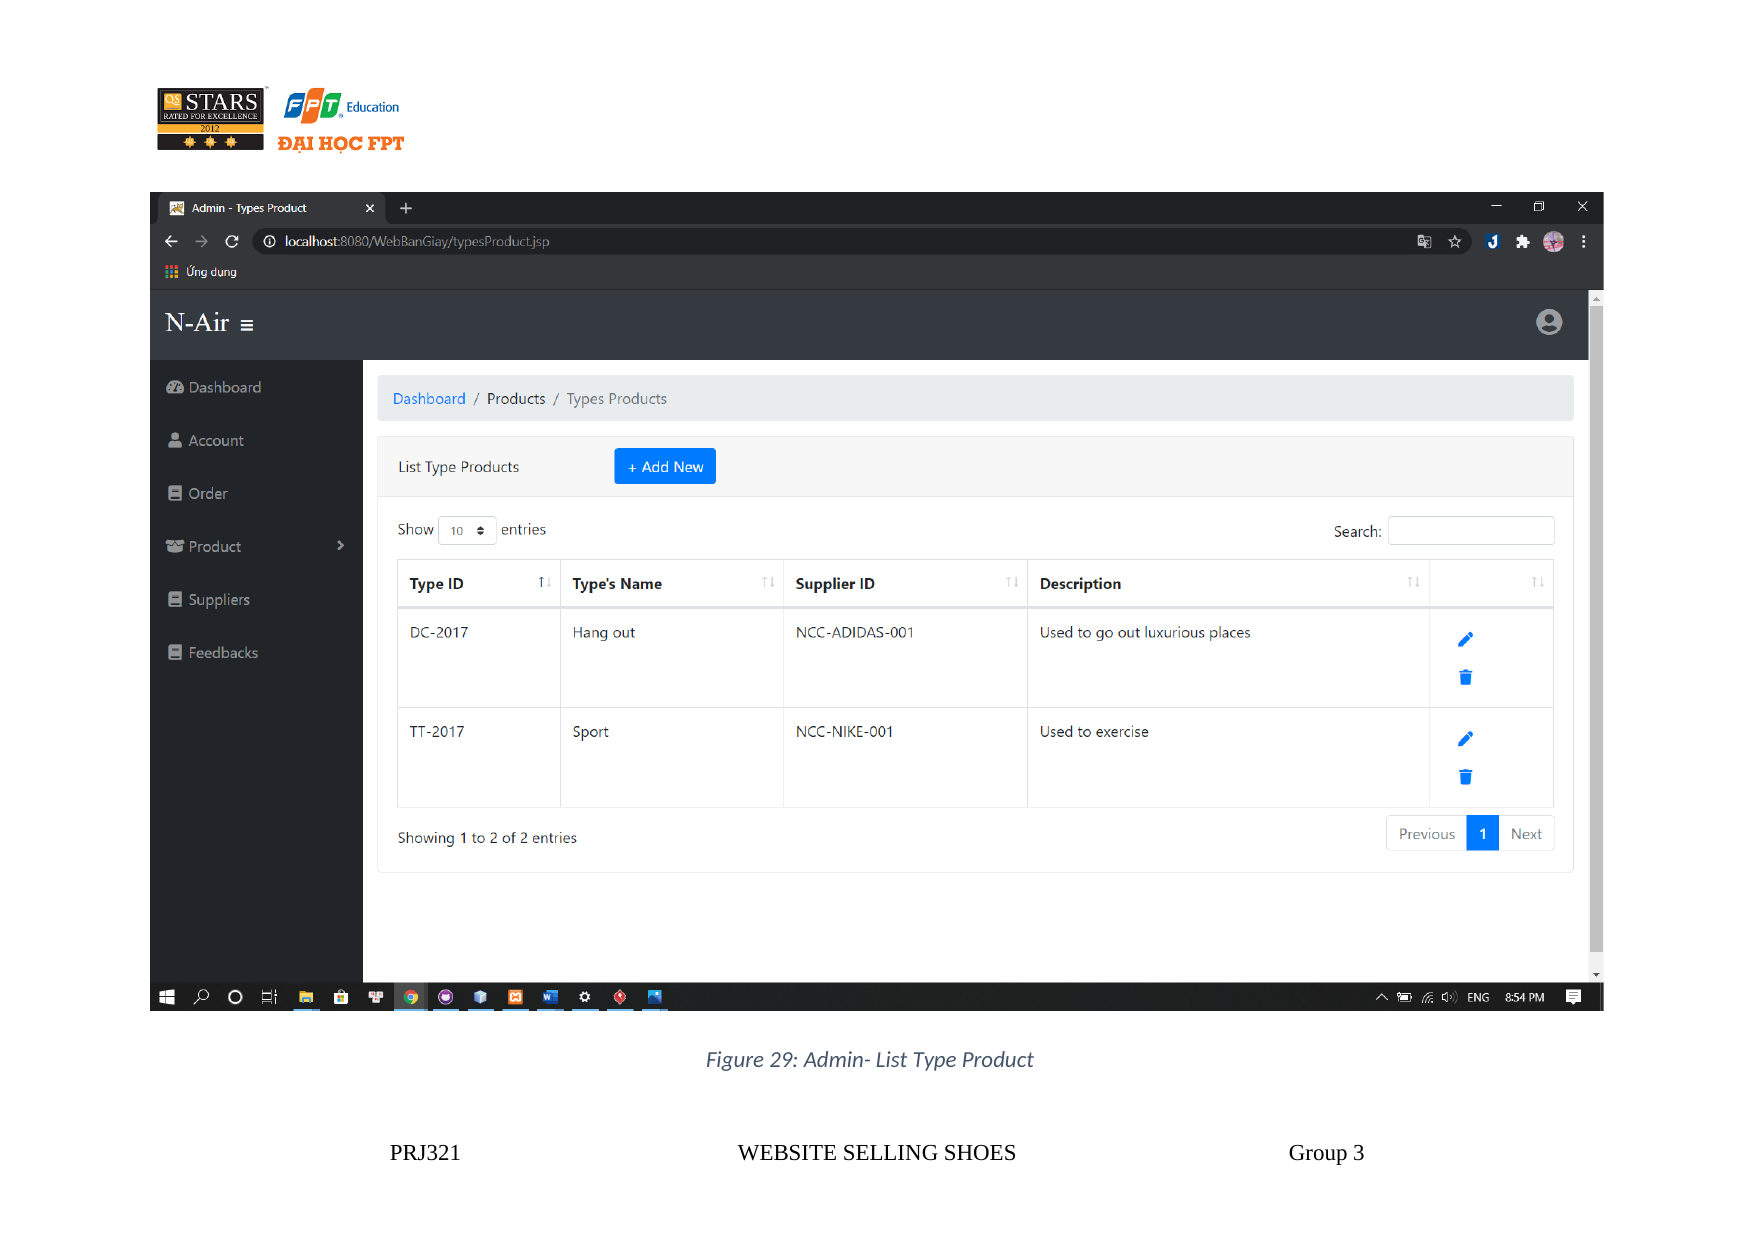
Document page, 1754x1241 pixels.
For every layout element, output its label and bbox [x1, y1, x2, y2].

picture [150, 75, 410, 162]
picture [150, 192, 1604, 1011]
